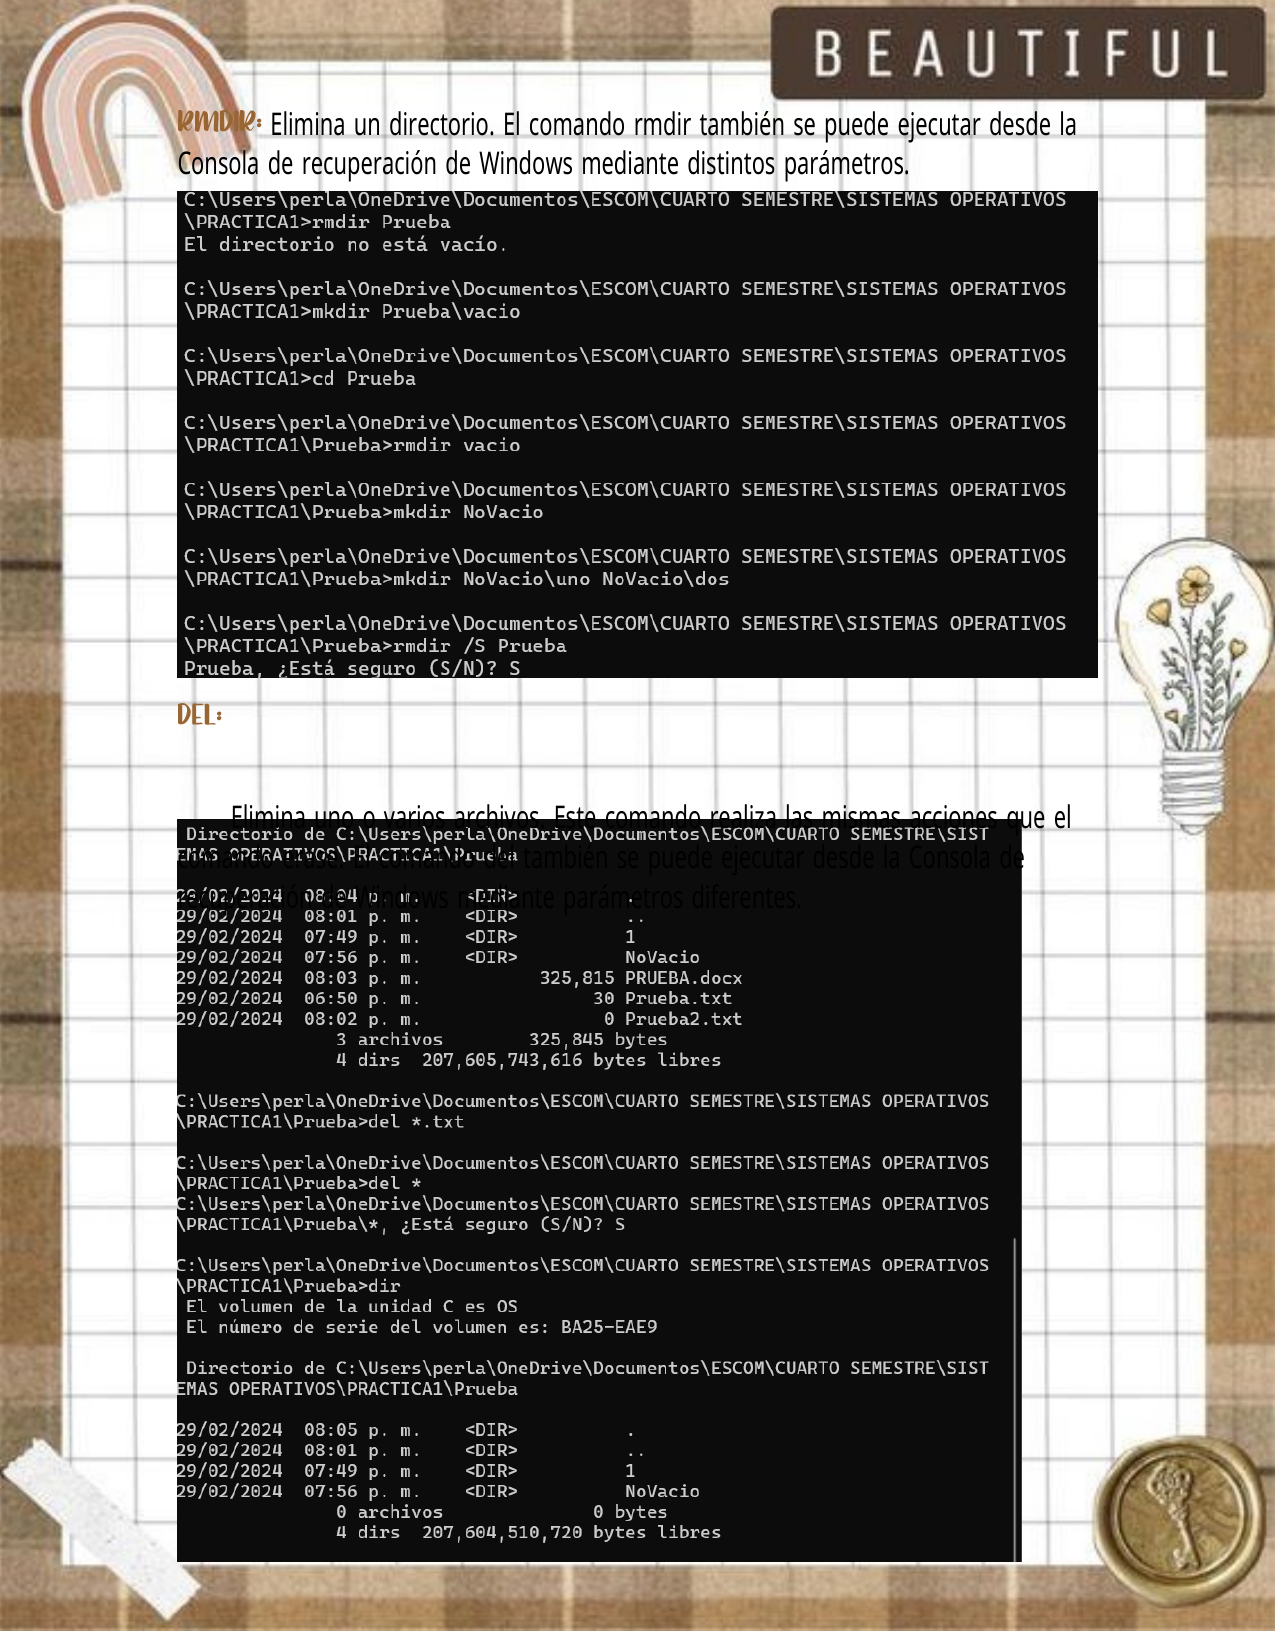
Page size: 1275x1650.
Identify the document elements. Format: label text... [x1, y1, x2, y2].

picture [0, 0, 1275, 1631]
text Elimina un directorio. El comando rmdir también se puede ejecutar desde la Consola de recuperación de Windows mediante distintos parámetros. [177, 103, 1090, 184]
text Elimina uno o varios archivos. Este comando realiza las mismas acciones que el comando erase. El comando del también se puede ejecutar desde la Consola de recuperación de Windows mediante parámetros diferentes. [177, 796, 1090, 918]
